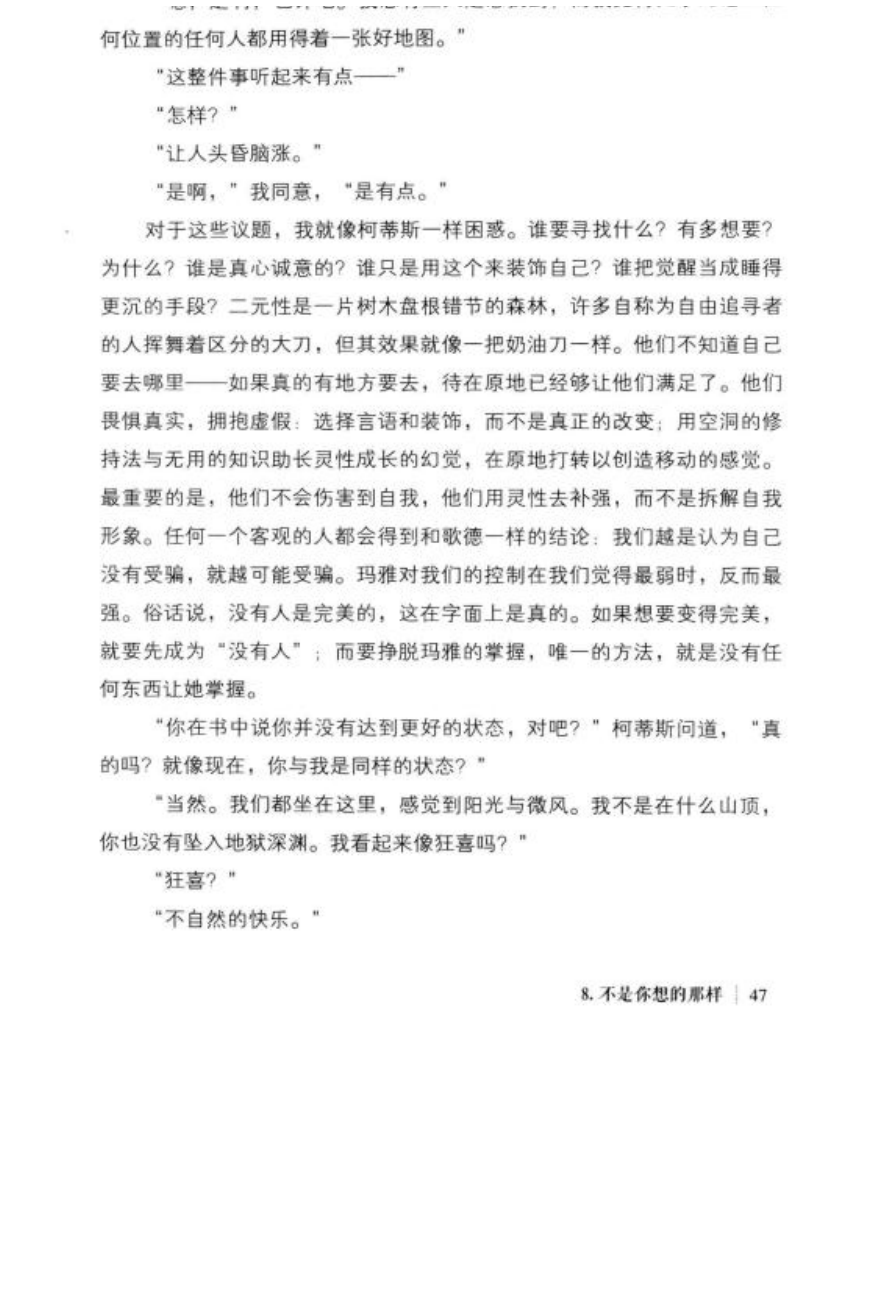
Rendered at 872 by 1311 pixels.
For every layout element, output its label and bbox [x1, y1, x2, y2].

picture [0, 6, 872, 1054]
